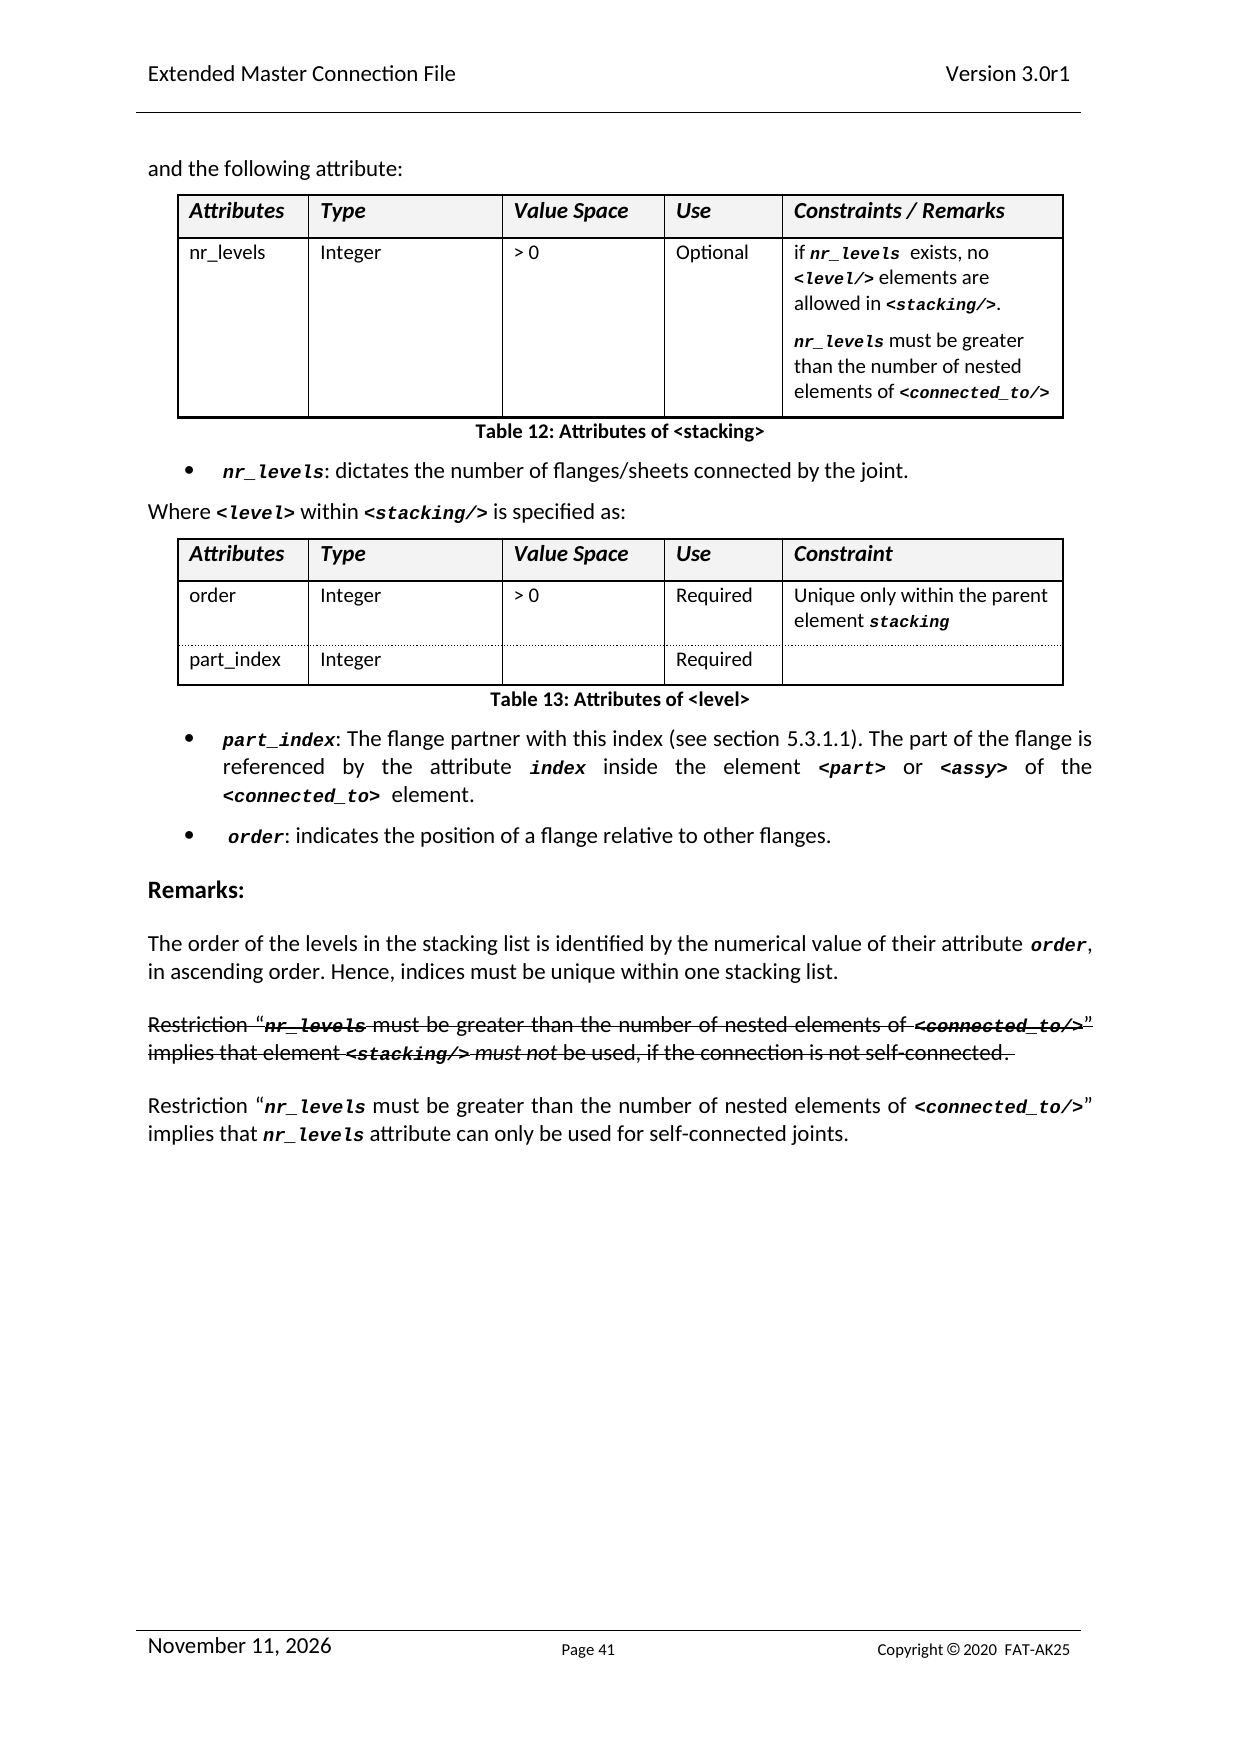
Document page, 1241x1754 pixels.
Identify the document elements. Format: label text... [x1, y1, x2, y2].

text The order of the levels in the stacking list is identified by the numerical value of their attribute order, in ascending order. Hence, indices must be unique within one stacking list. [148, 929, 1092, 986]
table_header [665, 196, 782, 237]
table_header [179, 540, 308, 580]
list nr_levels: dictates the number of flanges/sheets connected by the joint. [185, 456, 1092, 484]
list order: indicates the position of a flange relative to other flanges. [185, 821, 1092, 849]
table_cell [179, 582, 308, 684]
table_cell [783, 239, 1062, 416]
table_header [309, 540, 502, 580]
text Table 13: Attributes of <level> [148, 686, 1092, 712]
list part_index: The flange partner with this index (see section 5.3.1.1). The part of the flange is referenced by the attribute index inside the element <part> or <assy> of the <connected_to> element. [185, 724, 1092, 808]
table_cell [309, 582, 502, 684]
text Restriction “nr_levels must be greater than the number of nested elements of <connected_to/>” implies that element <stacking/> must not be used, if the connection . [148, 1011, 1092, 1067]
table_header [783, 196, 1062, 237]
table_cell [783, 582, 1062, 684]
text and the following attribute: [148, 154, 1092, 182]
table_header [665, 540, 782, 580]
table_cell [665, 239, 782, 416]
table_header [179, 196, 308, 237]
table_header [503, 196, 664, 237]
text Where <level> within <stacking/> is specified as: [148, 497, 1092, 525]
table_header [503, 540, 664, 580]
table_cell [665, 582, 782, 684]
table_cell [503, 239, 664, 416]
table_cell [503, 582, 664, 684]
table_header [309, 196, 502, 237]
text Table 12: Attributes of <stacking> [148, 418, 1092, 444]
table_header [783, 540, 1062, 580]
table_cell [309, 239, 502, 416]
text Remarks: [148, 874, 1092, 904]
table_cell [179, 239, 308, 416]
